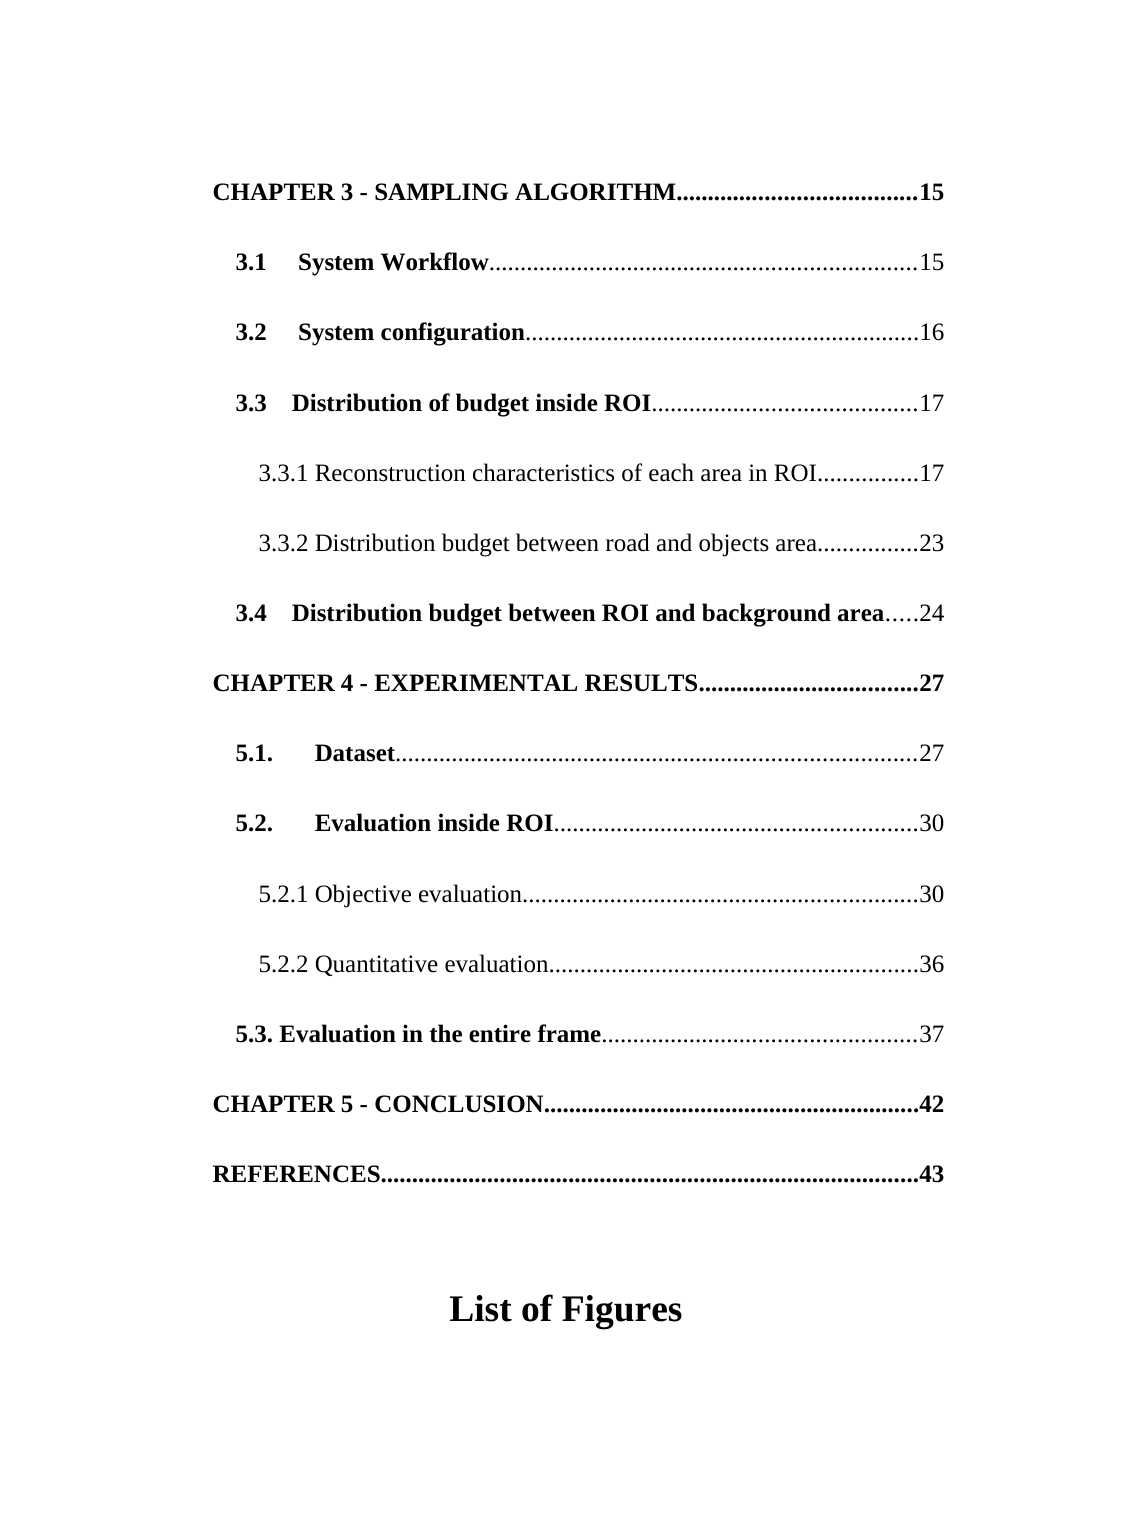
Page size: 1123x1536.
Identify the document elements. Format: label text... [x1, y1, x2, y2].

subtitle List of Figures [177, 1287, 945, 1330]
